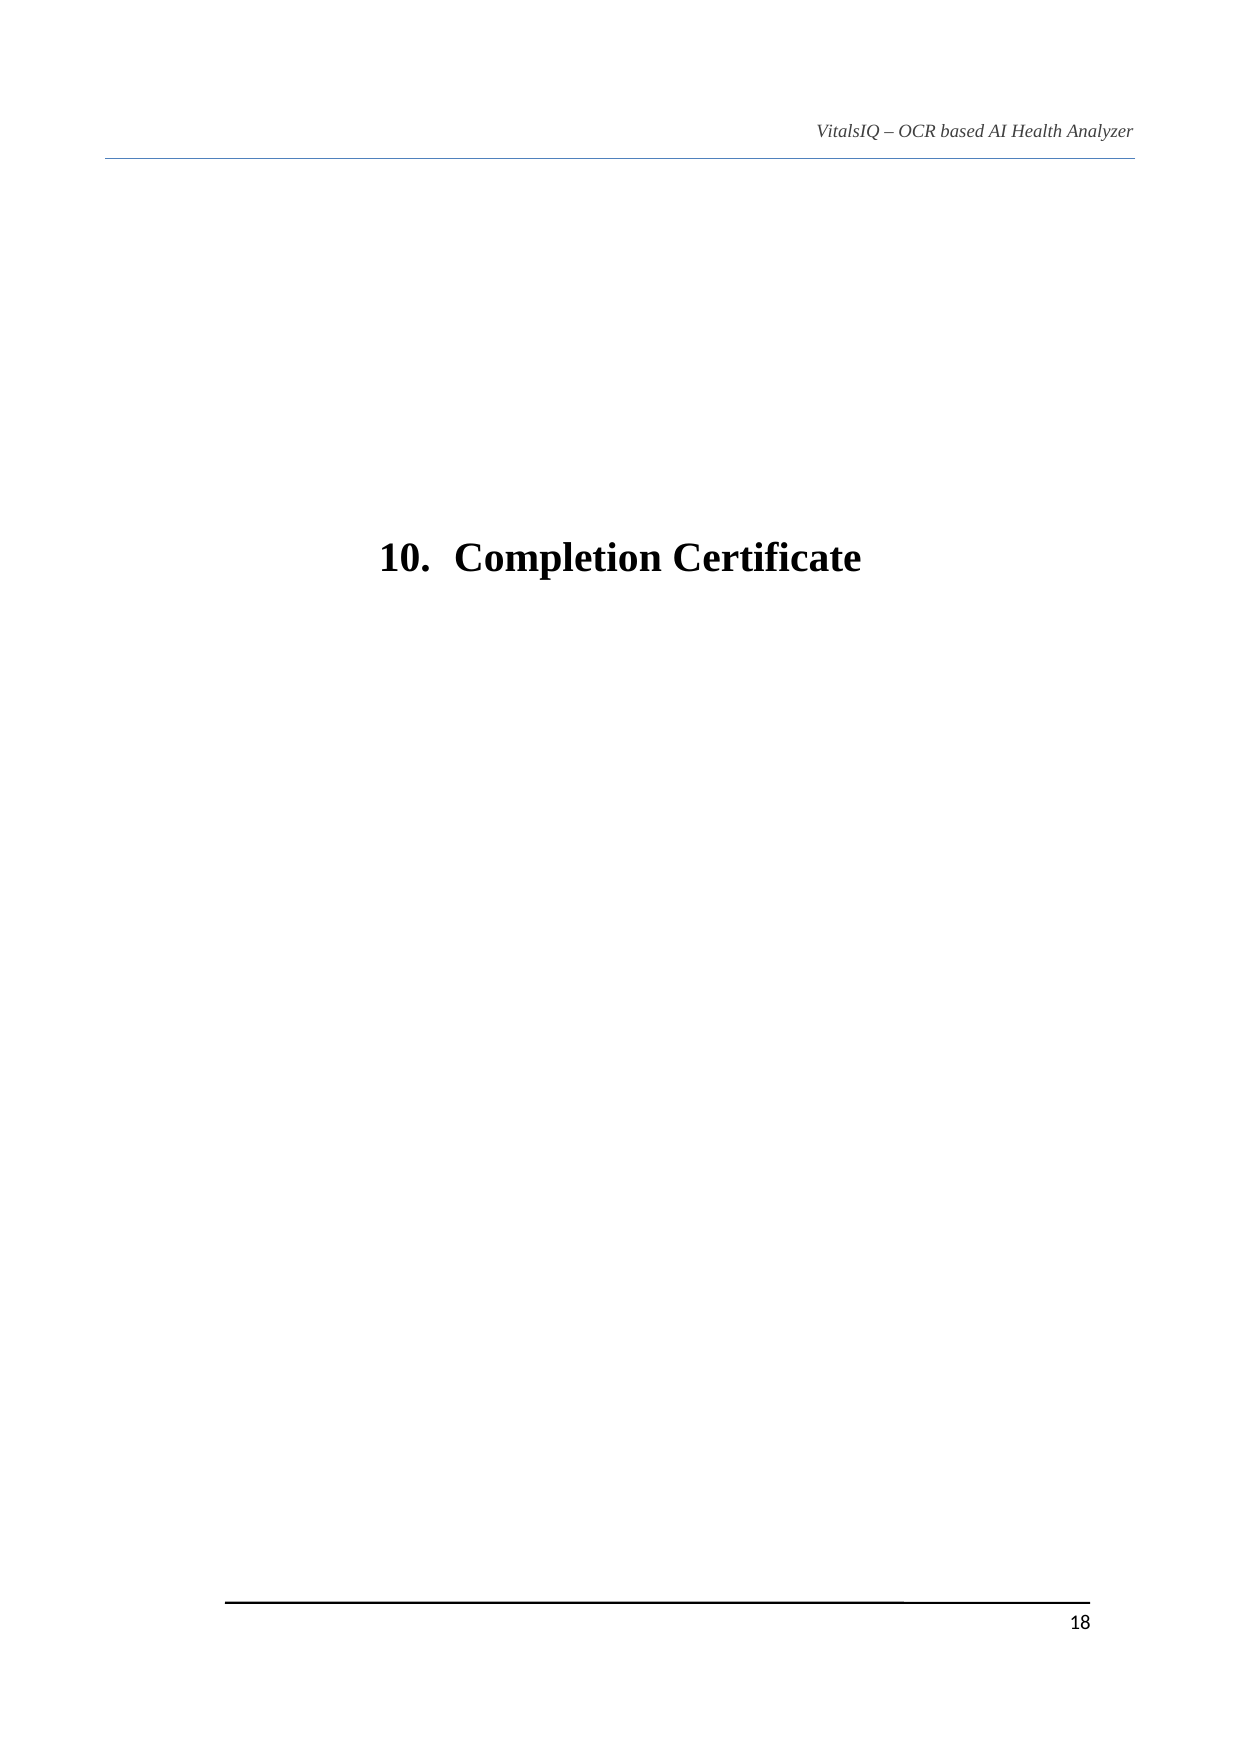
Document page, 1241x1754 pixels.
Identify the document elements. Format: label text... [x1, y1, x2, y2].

list Completion Certificate [105, 533, 1135, 581]
